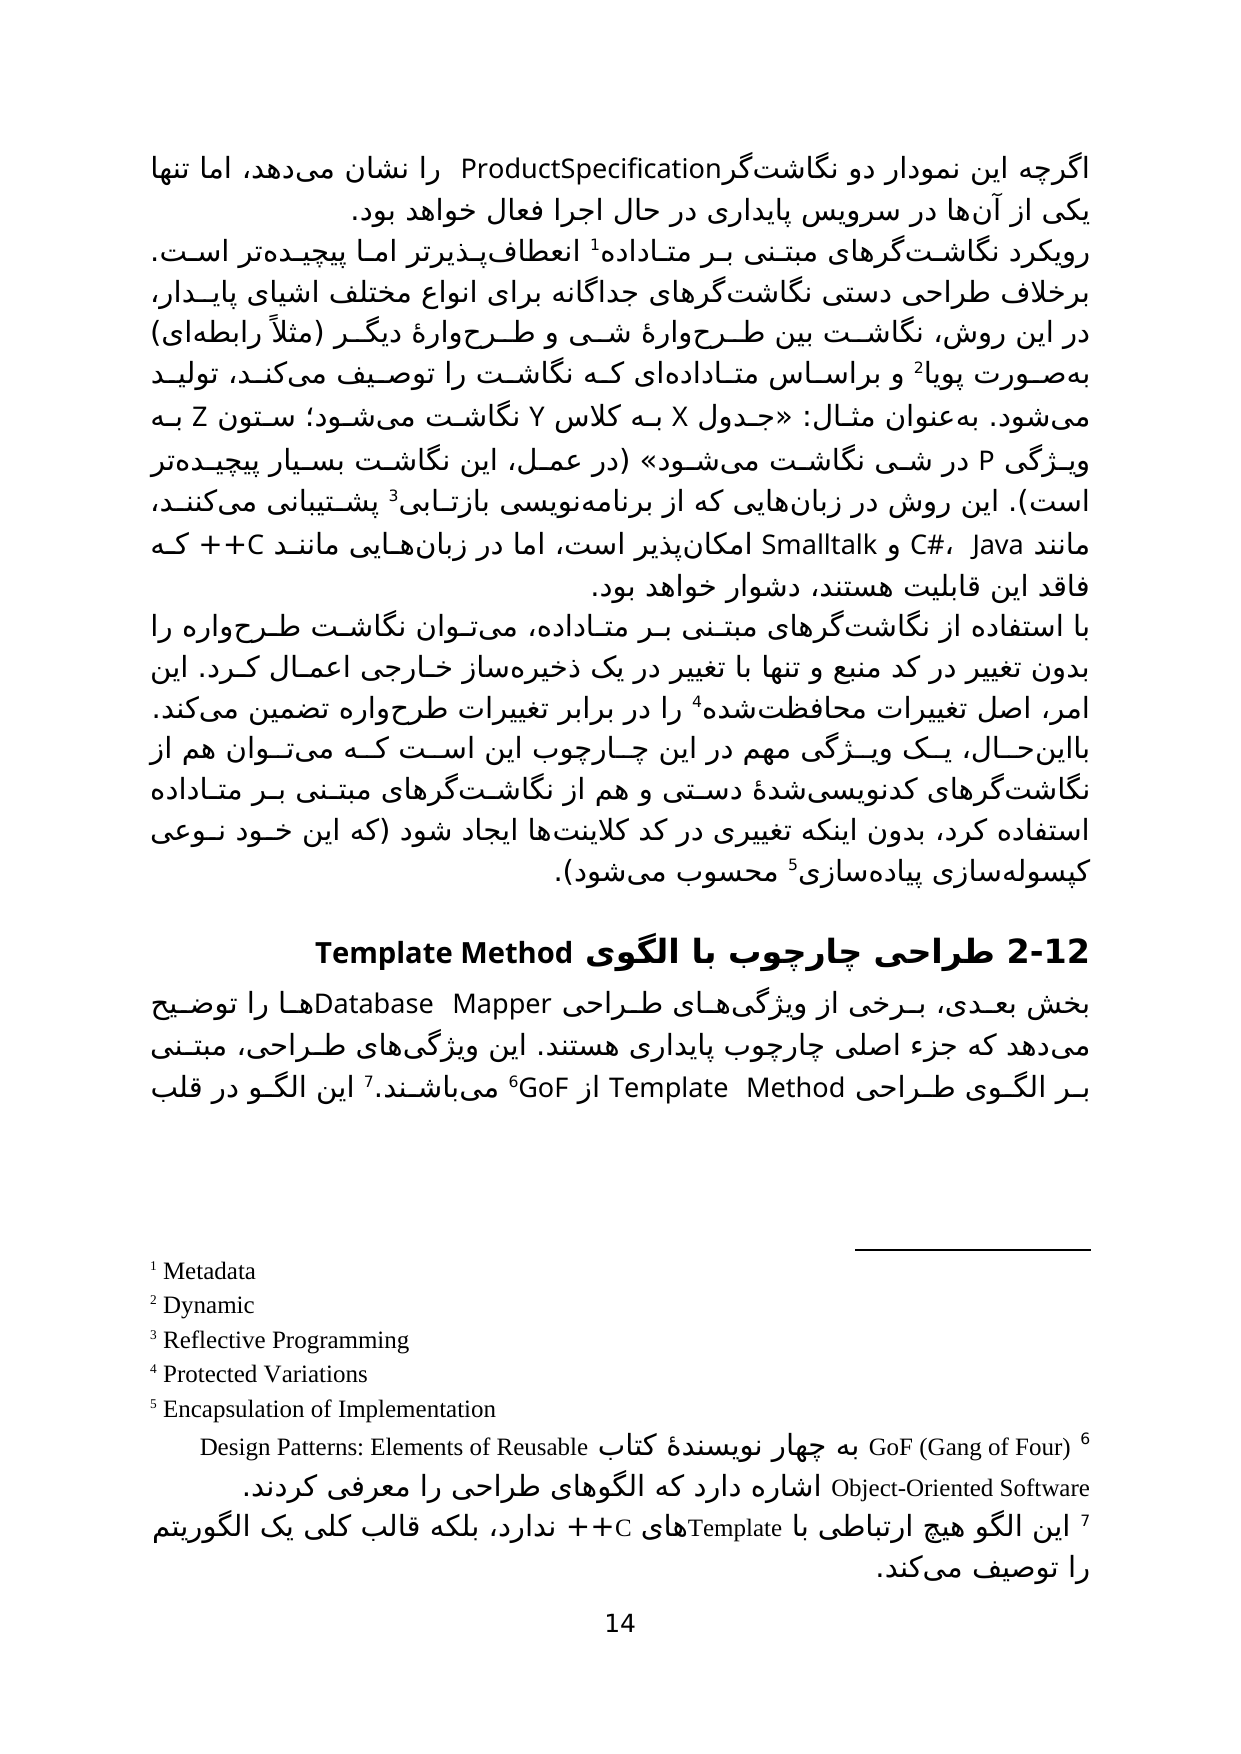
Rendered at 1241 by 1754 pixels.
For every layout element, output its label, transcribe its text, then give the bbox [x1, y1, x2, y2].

subtitle 2-12 طراحی چارچوب با الگوی Template Method [150, 932, 1090, 972]
text رویکرد نگاشت‌گرهای مبتنی بر متاداده انعطاف‌پذیرتر اما پیچیده‌تر است. برخلاف طراحی دستی نگاشت‌گرهای جداگانه برای انواع مختلف اشیای پایدار، در این روش، نگاشت بین طرح‌وارۀ شی و طرح‌وارۀ دیگر (مثلاً رابطه‌ای) به‌صورت پویا و براساس متاداده‌ای که نگاشت را توصیف می‌کند، تولید می‌شود. به‌عنوان مثال: «جدول X به کلاس Y نگاشت می‌شود؛ ستون Z به ویژگی P در شی نگاشت می‌شود» (در عمل، این نگاشت بسیار پیچیده‌تر است). این روش در زبان‌هایی که از برنامه‌نویسی بازتابی پشتیبانی می‌کنند، مانند C#، Java و Smalltalk امکان‌پذیر است، اما در زبان‌هایی مانند C++ که فاقد این قابلیت هستند، دشوار خواهد بود. [150, 234, 1090, 603]
text اگرچه این نمودار دو نگاشت‌گرProductSpecification را نشان می‌دهد، اما تنها یکی از آن‌ها در سرویس پایداری در حال اجرا فعال خواهد بود. [150, 150, 1090, 228]
text بخش بعدی، برخی از ویژگی‌های طراحی Database Mapperها را توضیح می‌دهد که جزء اصلی چارچوب پایداری هستند. این ویژگی‌های طراحی، مبتنی بر الگوی طراحی Template Method از GoF می‌باشند. این الگو در قلب طراحی چارچوب‌ها قرار دارد و اکثر برنامه‌نویسان شی‌گرا، حتی اگر نام آن را ندانند، به‌طور عملی با آن آشنا هستند. [150, 984, 1090, 1146]
text بااین‌حال، یک ویژگی مهم در این چارچوب این است که می‌توان هم از نگاشت‌گرهای کدنویسی‌شدۀ دستی و هم از نگاشت‌گرهای مبتنی بر متاداده استفاده کرد، بدون اینکه تغییری در کد کلاینت‌ها ایجاد شود (که این خود نوعی کپسوله‌سازی پیاده‌سازی محسوب می‌شود). [150, 732, 1090, 888]
text با استفاده از نگاشت‌گرهای مبتنی بر متاداده، می‌توان نگاشت طرح‌واره را بدون تغییر در کد منبع و تنها با تغییر در یک ذخیره‌ساز خارجی اعمال کرد. این امر، اصل تغییرات محافظت‌شده را در برابر تغییرات طرح‌واره تضمین می‌کند. [150, 610, 1090, 725]
